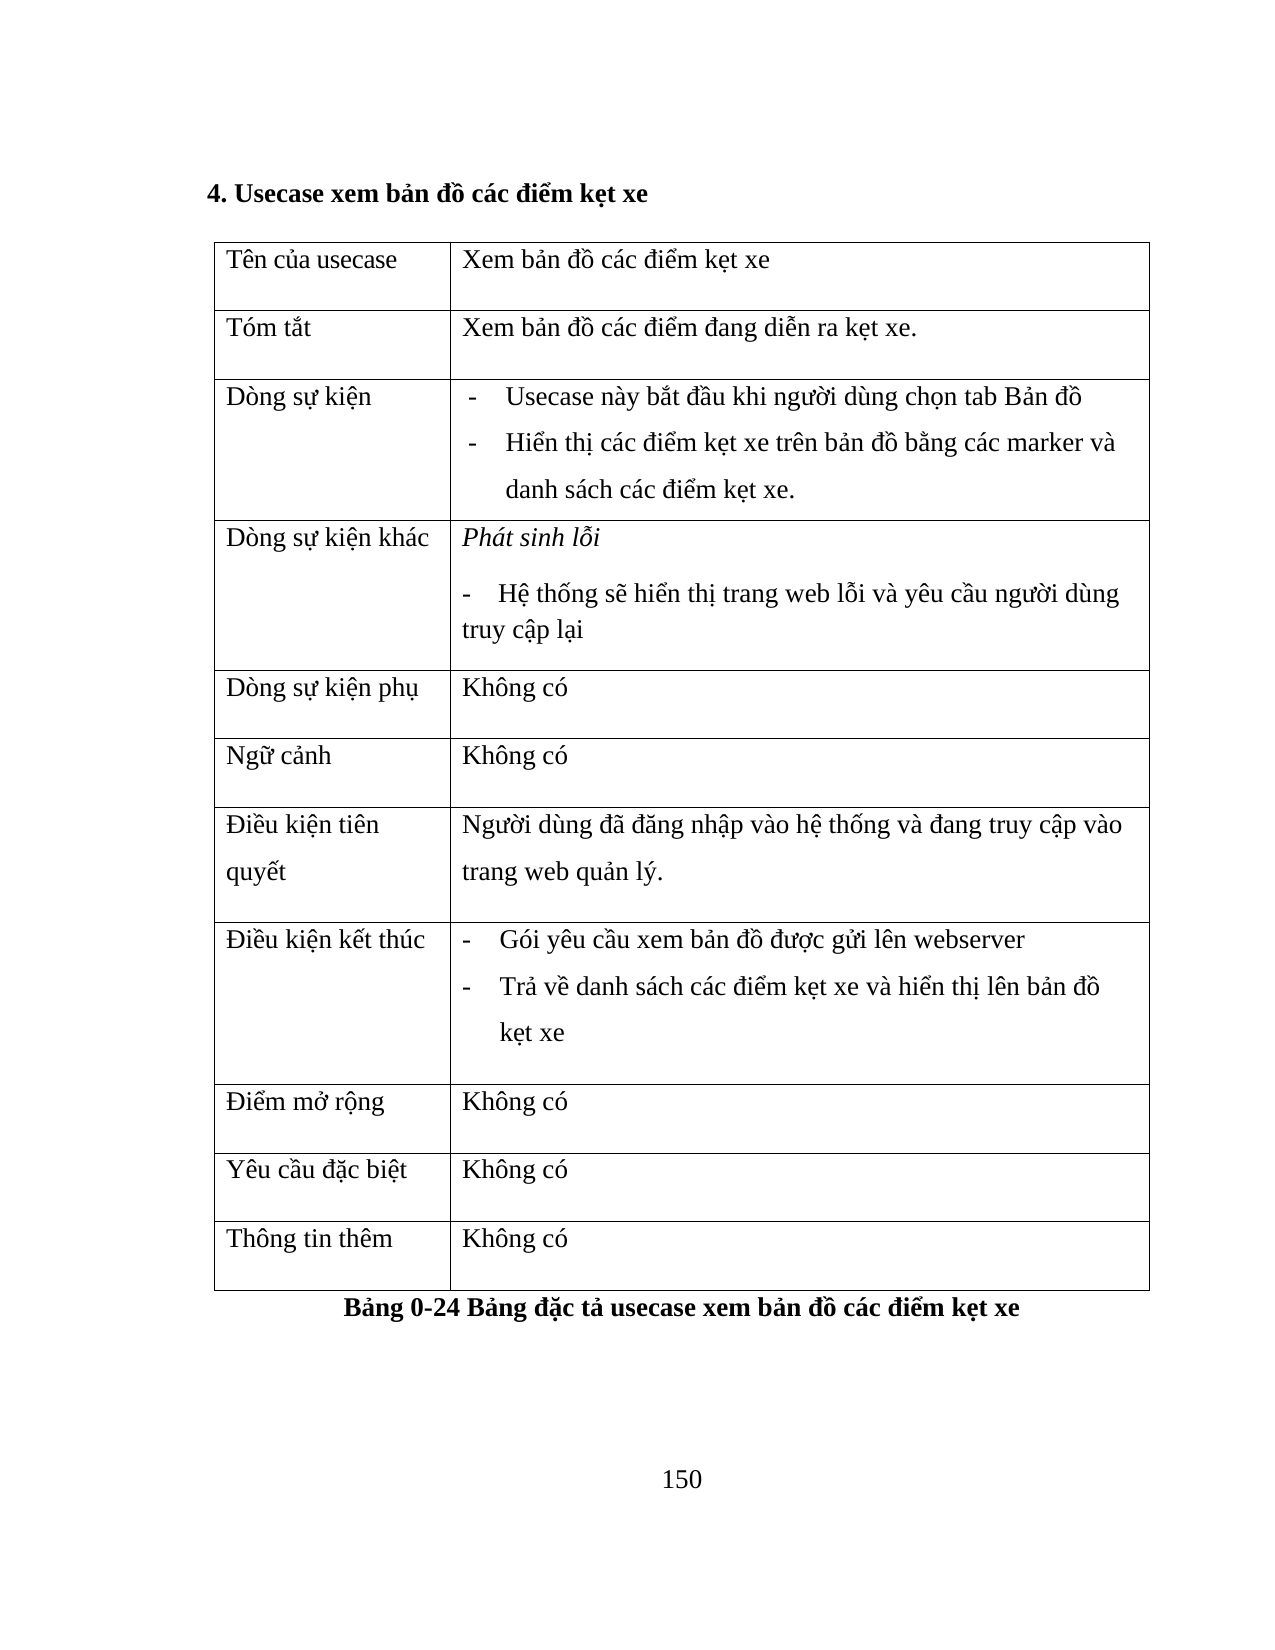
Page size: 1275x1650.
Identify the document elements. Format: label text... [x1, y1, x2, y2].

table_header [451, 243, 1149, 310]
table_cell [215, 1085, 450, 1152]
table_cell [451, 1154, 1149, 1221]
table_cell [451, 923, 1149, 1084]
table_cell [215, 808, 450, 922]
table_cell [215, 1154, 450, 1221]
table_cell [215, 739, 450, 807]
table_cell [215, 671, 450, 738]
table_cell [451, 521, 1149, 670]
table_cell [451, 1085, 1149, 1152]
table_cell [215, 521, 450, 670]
text Bảng 0-24 Bảng đặc tả usecase xem bản đồ các điểm kẹt xe [207, 1291, 1157, 1322]
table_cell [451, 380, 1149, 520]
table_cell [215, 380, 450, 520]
text 4. Usecase xem bản đồ các điểm kẹt xe [207, 177, 1157, 208]
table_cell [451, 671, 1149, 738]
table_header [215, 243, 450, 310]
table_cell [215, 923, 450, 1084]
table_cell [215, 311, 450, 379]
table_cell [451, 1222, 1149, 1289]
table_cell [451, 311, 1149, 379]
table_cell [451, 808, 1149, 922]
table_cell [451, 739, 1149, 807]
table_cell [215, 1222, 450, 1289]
